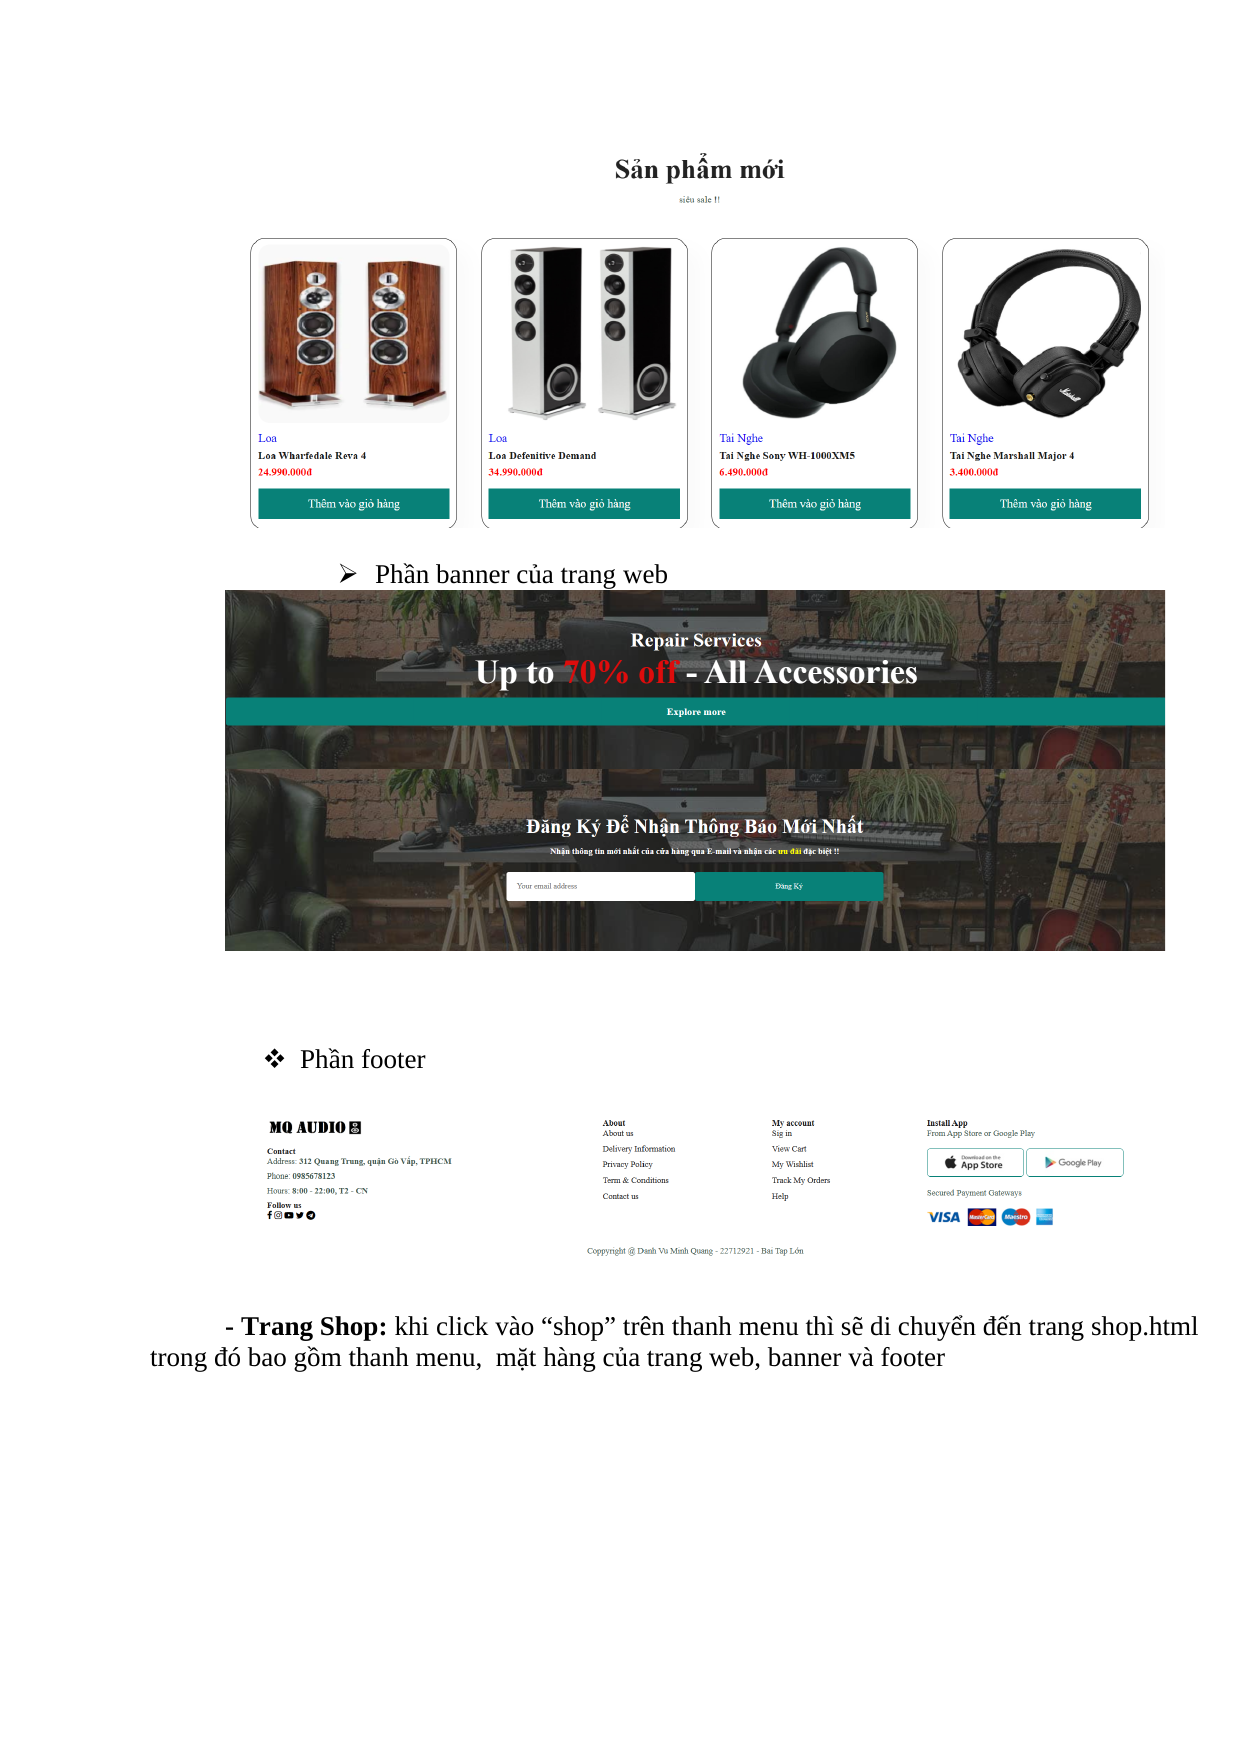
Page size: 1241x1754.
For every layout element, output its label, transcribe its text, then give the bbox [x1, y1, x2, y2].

list Phần footer [262, 1044, 1237, 1075]
list Phần banner của trang web [337, 559, 1237, 590]
text - Trang Shop: khi click vào “shop” trên thanh menu thì sẽ di chuyển đến trang shop.html trong đó bao gồm thanh menu, mặt hàng của trang web, banner và footer [150, 1310, 1237, 1372]
picture [225, 590, 1166, 951]
picture [225, 150, 1166, 528]
picture [225, 1075, 1166, 1279]
